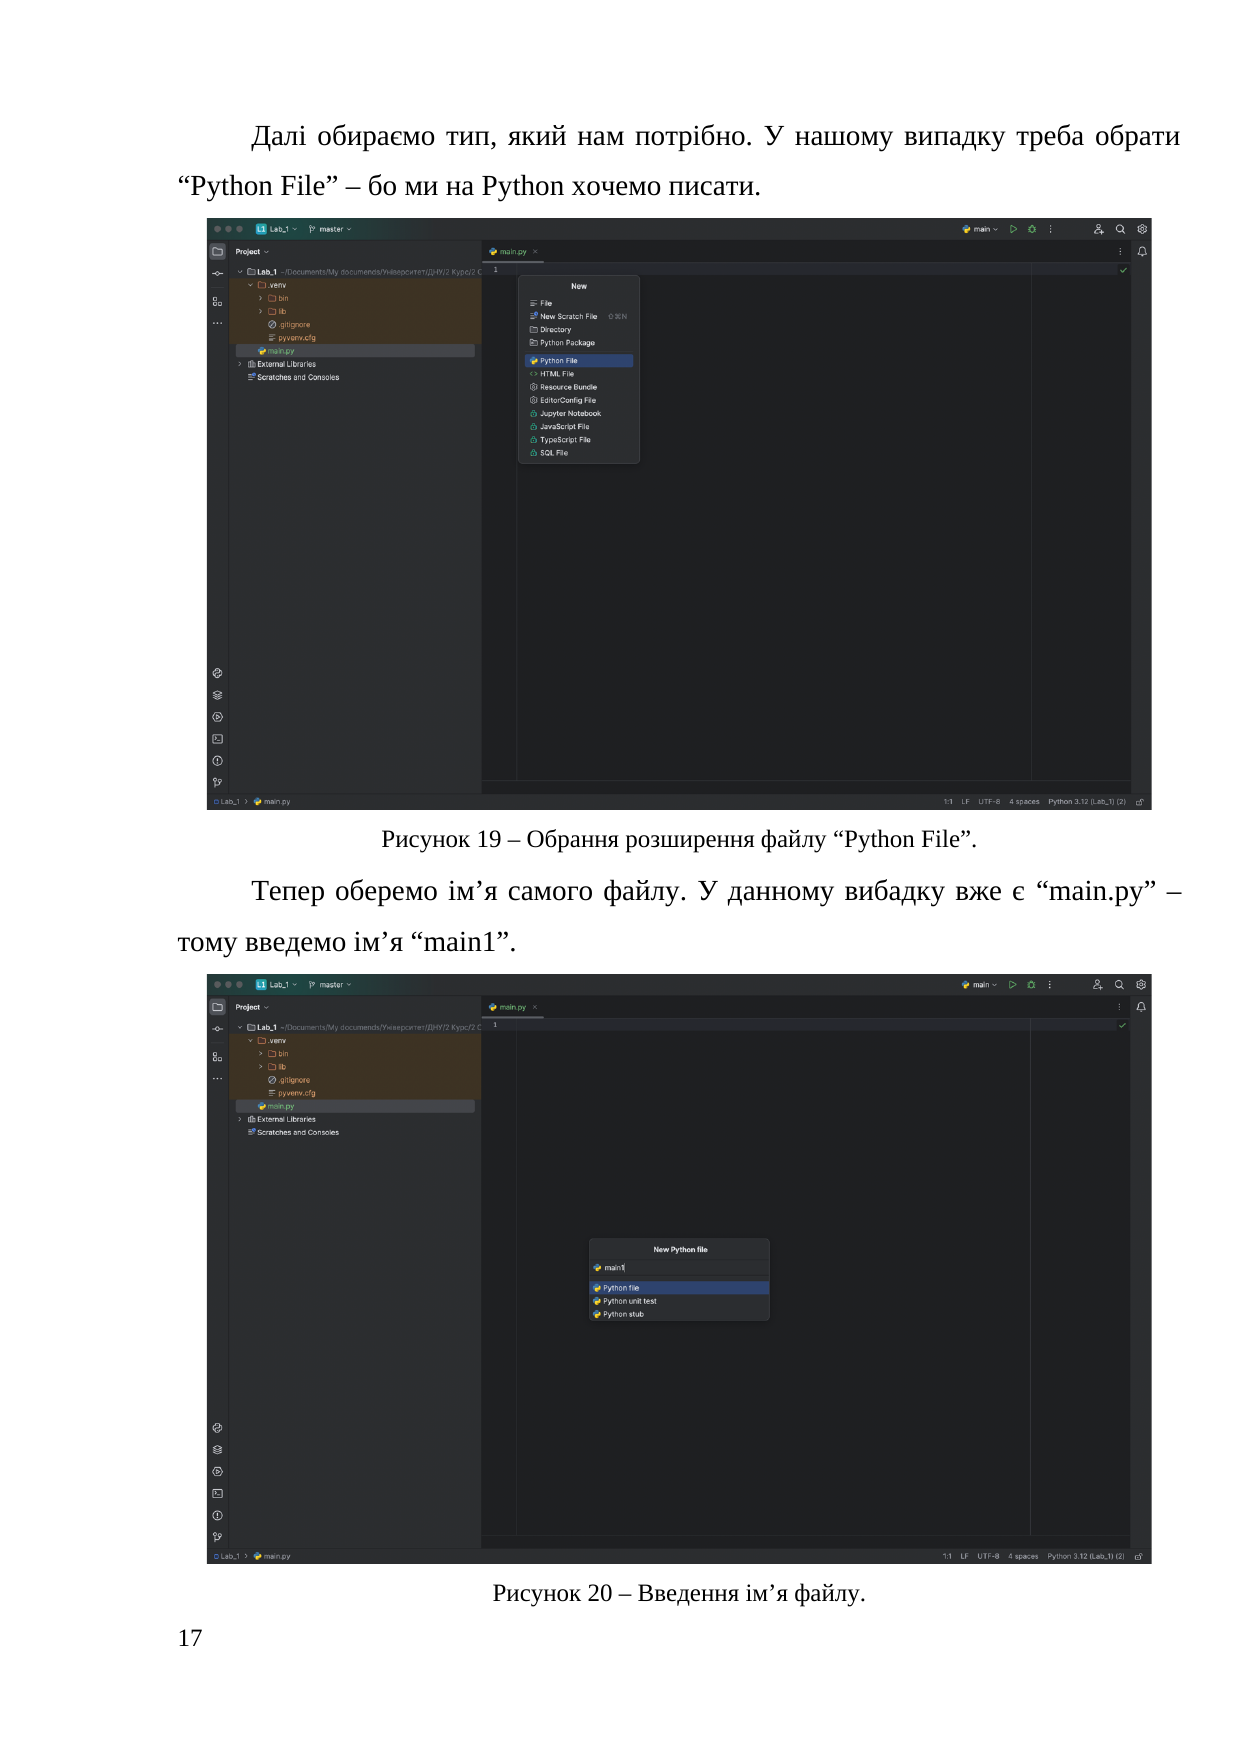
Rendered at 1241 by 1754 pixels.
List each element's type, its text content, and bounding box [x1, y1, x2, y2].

text Рисунок 19 – Обрання розширення файлу “Python File”. [177, 824, 1181, 853]
picture [206, 218, 1152, 810]
text Рисунок 20 – Введення імʼя файлу. [177, 1578, 1181, 1607]
picture [206, 974, 1152, 1564]
text Далі обираємо тип, який нам потрібно. У нашому випадку треба обрати “Python File” – бо ми на Python хочемо писати. [177, 118, 1181, 202]
text Тепер оберемо імʼя самого файлу. У данному вибадку вже є “main.py” – тому введемо імʼя “main1”. [177, 873, 1181, 957]
